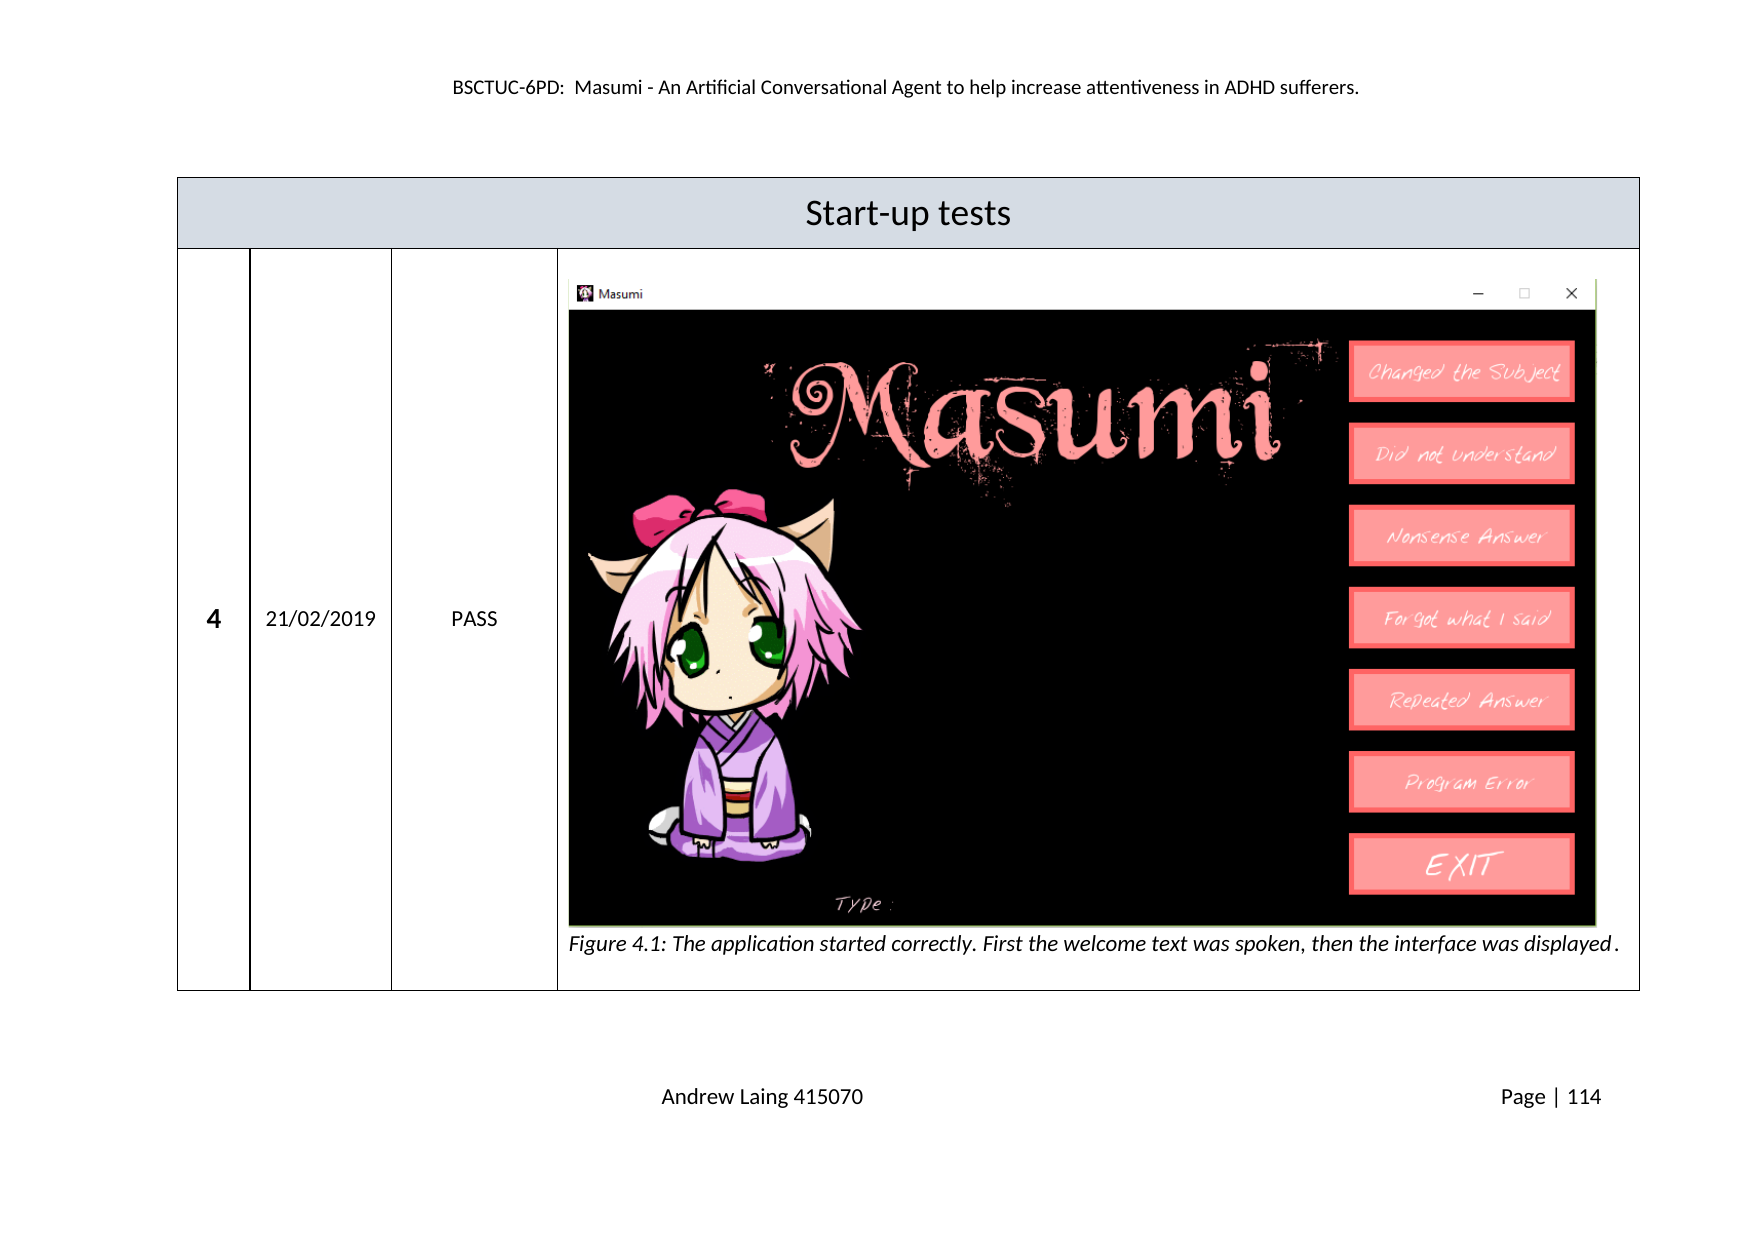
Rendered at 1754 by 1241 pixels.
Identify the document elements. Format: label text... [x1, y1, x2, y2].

table_cell Start-up tests [178, 178, 1639, 248]
picture [568, 279, 1598, 928]
table_cell PASS [392, 249, 557, 990]
table_cell Figure 4.1: The application started correctly. First the welcome text was spoken, then the interface was displayed. [558, 249, 1639, 990]
table_cell 4 [178, 249, 249, 990]
table_cell 21/02/2019 [251, 249, 391, 990]
